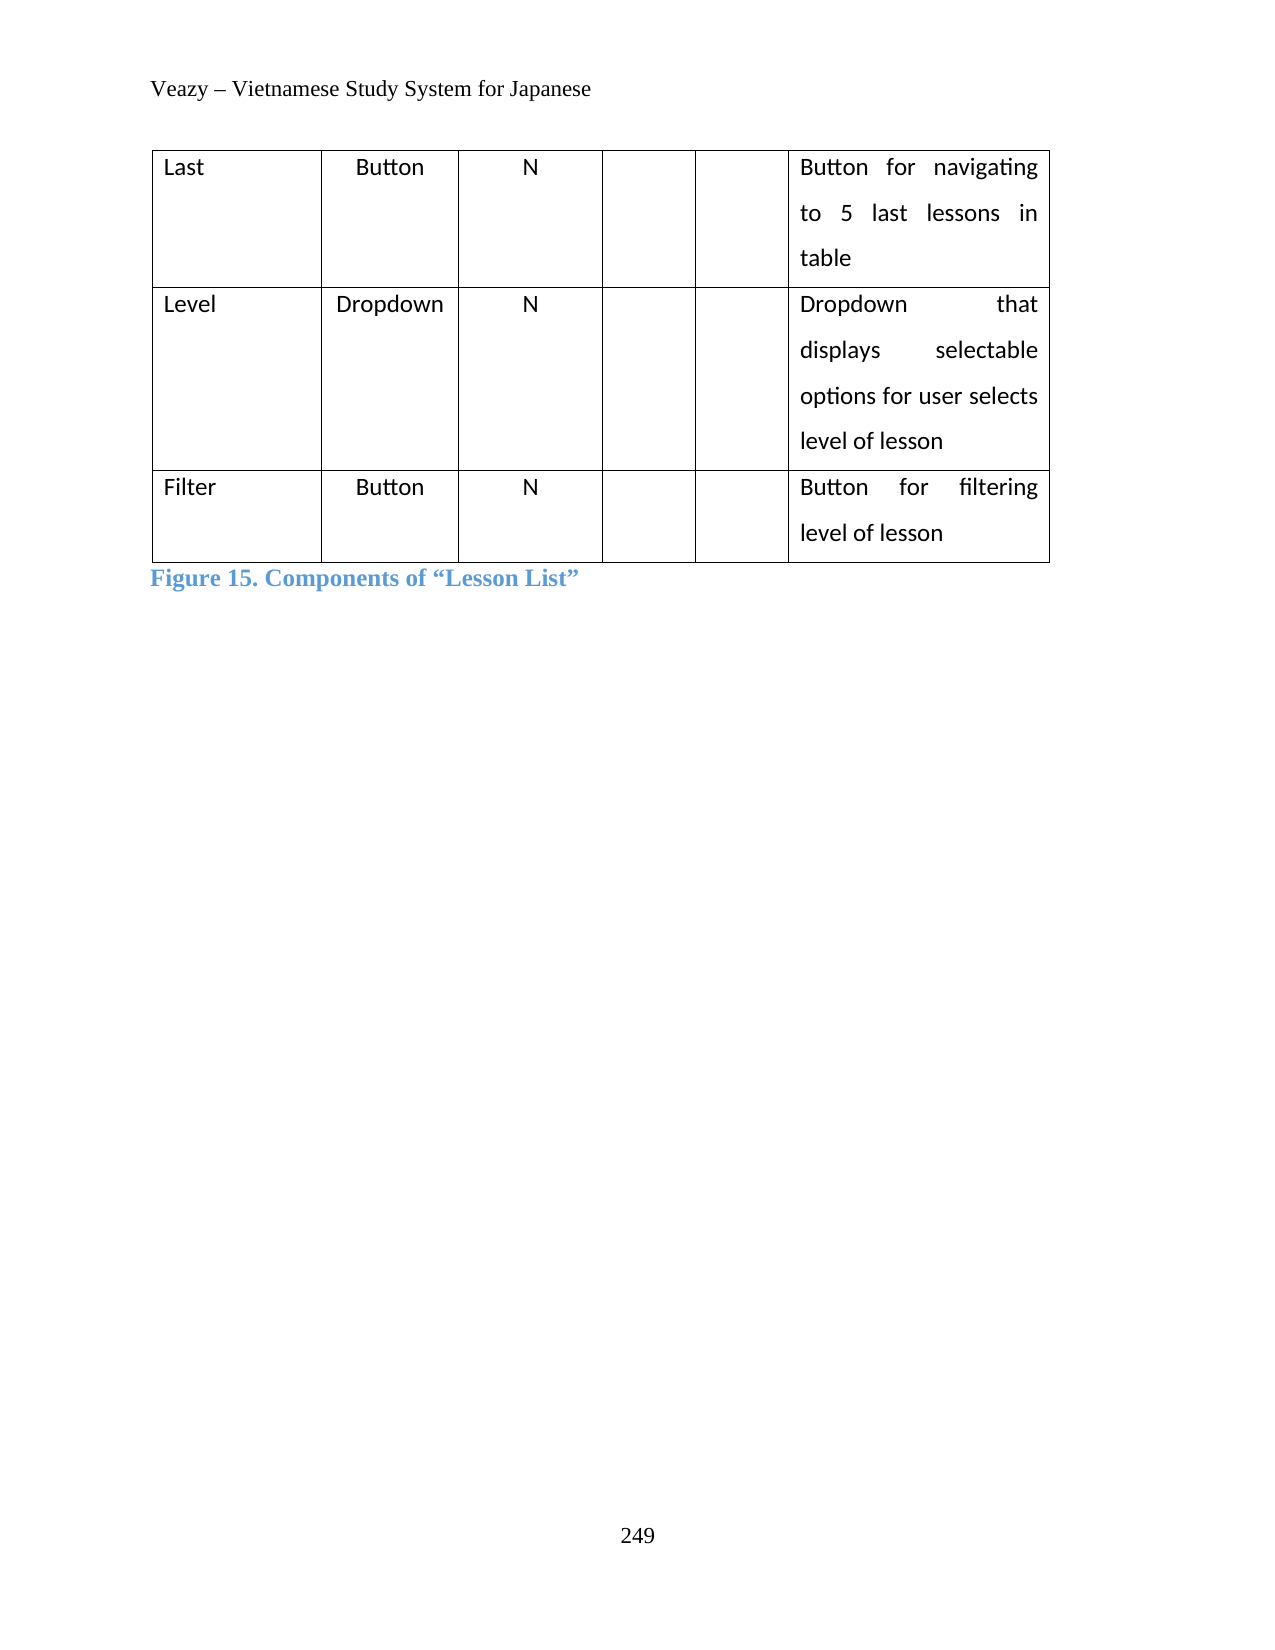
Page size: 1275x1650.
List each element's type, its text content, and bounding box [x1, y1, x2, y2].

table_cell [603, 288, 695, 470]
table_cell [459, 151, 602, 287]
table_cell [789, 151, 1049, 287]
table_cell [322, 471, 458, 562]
text Figure 15. Components of “Lesson List” [150, 563, 1125, 592]
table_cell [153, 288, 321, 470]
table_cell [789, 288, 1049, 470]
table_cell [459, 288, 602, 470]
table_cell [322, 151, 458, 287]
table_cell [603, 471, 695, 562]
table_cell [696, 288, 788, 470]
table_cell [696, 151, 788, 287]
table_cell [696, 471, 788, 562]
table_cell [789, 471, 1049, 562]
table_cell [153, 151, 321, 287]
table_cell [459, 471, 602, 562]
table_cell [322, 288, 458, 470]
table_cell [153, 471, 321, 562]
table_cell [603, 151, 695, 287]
